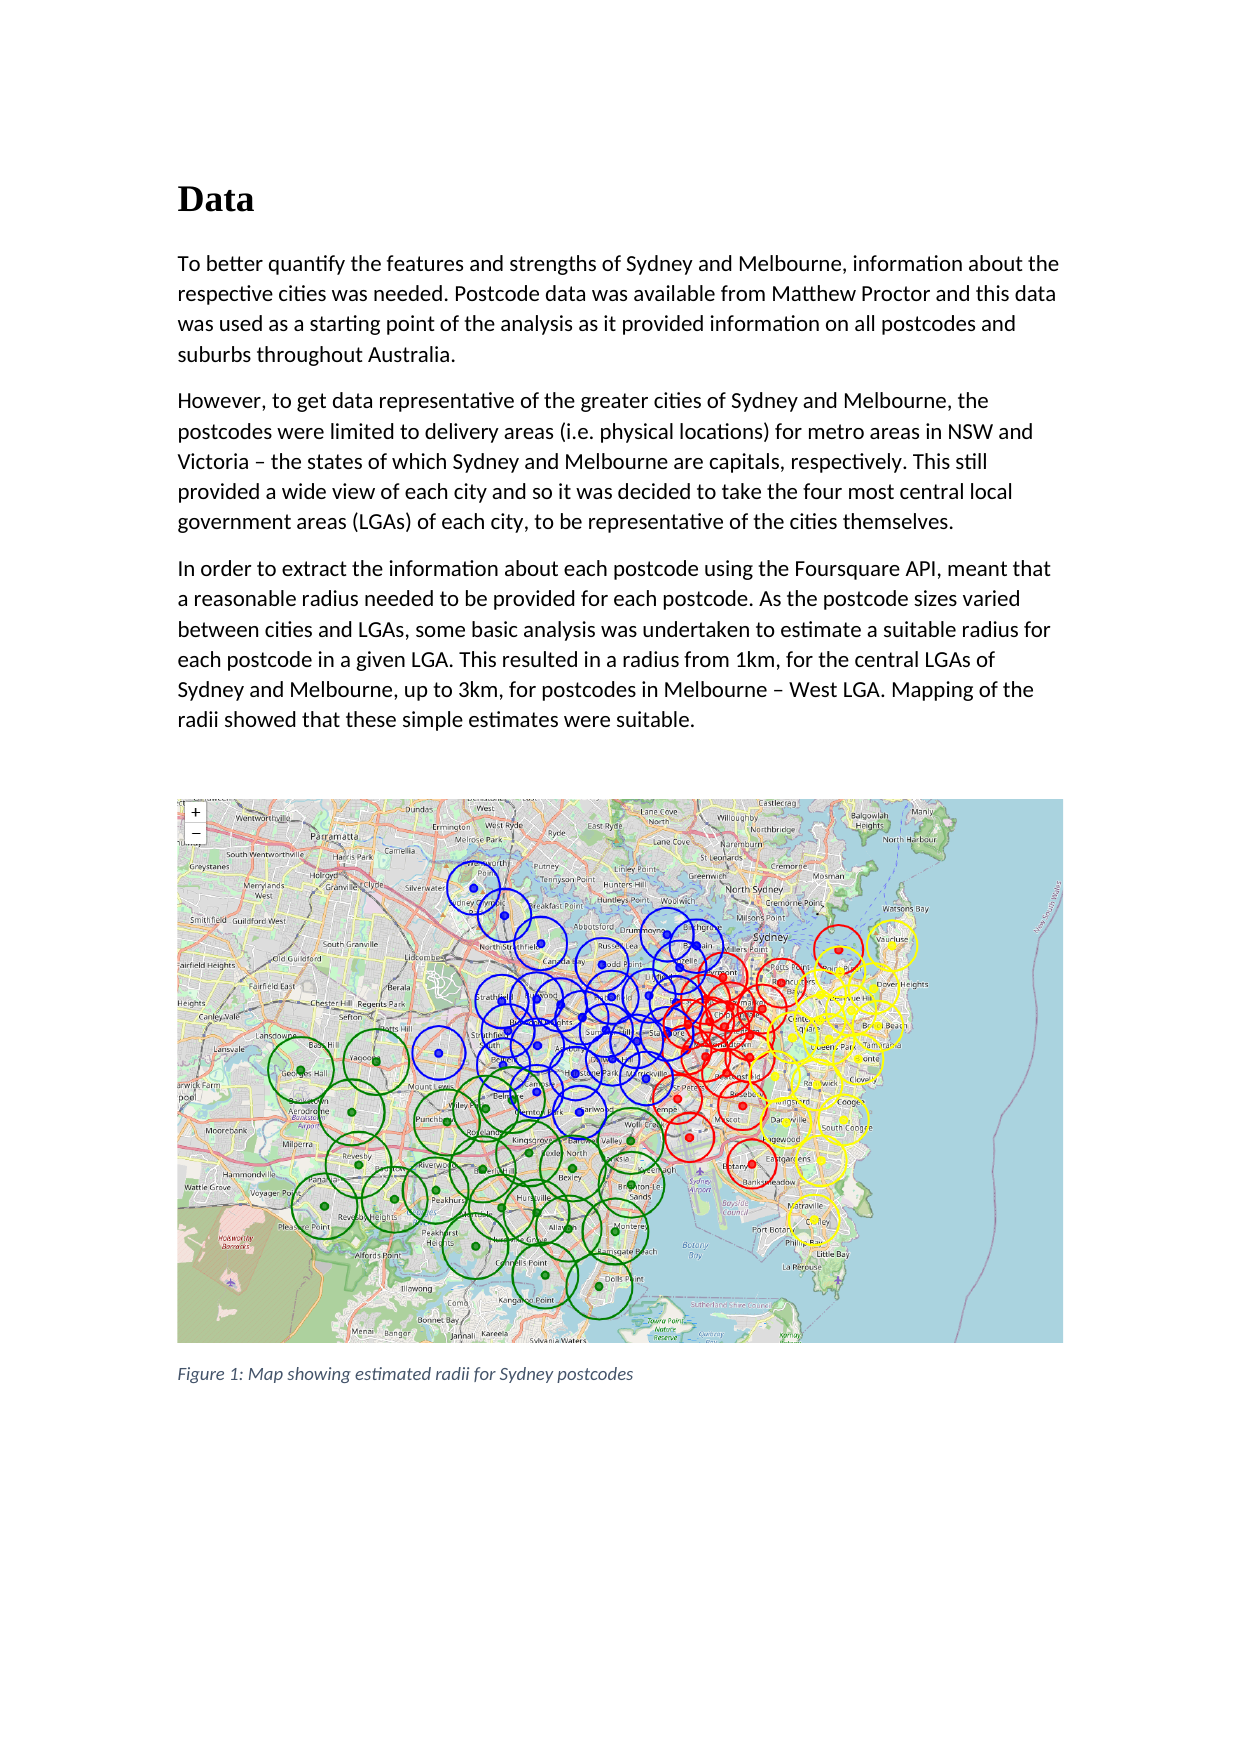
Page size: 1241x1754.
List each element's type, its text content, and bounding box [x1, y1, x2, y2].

picture [177, 799, 1064, 1343]
text To better quantify the features and strengths of Sydney and Melbourne, information about the respective cities was needed. Postcode data was available from Matthew Proctor and this data was used as a starting point of the analysis as it provided information on all postcodes and suburbs throughout Australia. [177, 249, 1063, 368]
subtitle Data [177, 177, 1063, 220]
text In order to extract the information about each postcode using the Foursquare API, meant that a reasonable radius needed to be provided for each postcode. As the postcode sizes varied between cities and LGAs, some basic analysis was undertaken to estimate a suitable radius for each postcode in a given LGA. This resulted in a radius from 1km, for the central LGAs of Sydney and Melbourne, up to 3km, for postcodes in Melbourne – West LGA. Mapping of the radii showed that these simple estimates were suitable. [177, 554, 1063, 733]
text However, to get data representative of the greater cities of Sydney and Melbourne, the postcodes were limited to delivery areas (i.e. physical locations) for metro areas in NSW and Victoria – the states of which Sydney and Melbourne are capitals, respectively. This still provided a wide view of each city and so it was decided to take the four most central local government areas (LGAs) of each city, to be representative of the cities themselves. [177, 387, 1063, 535]
